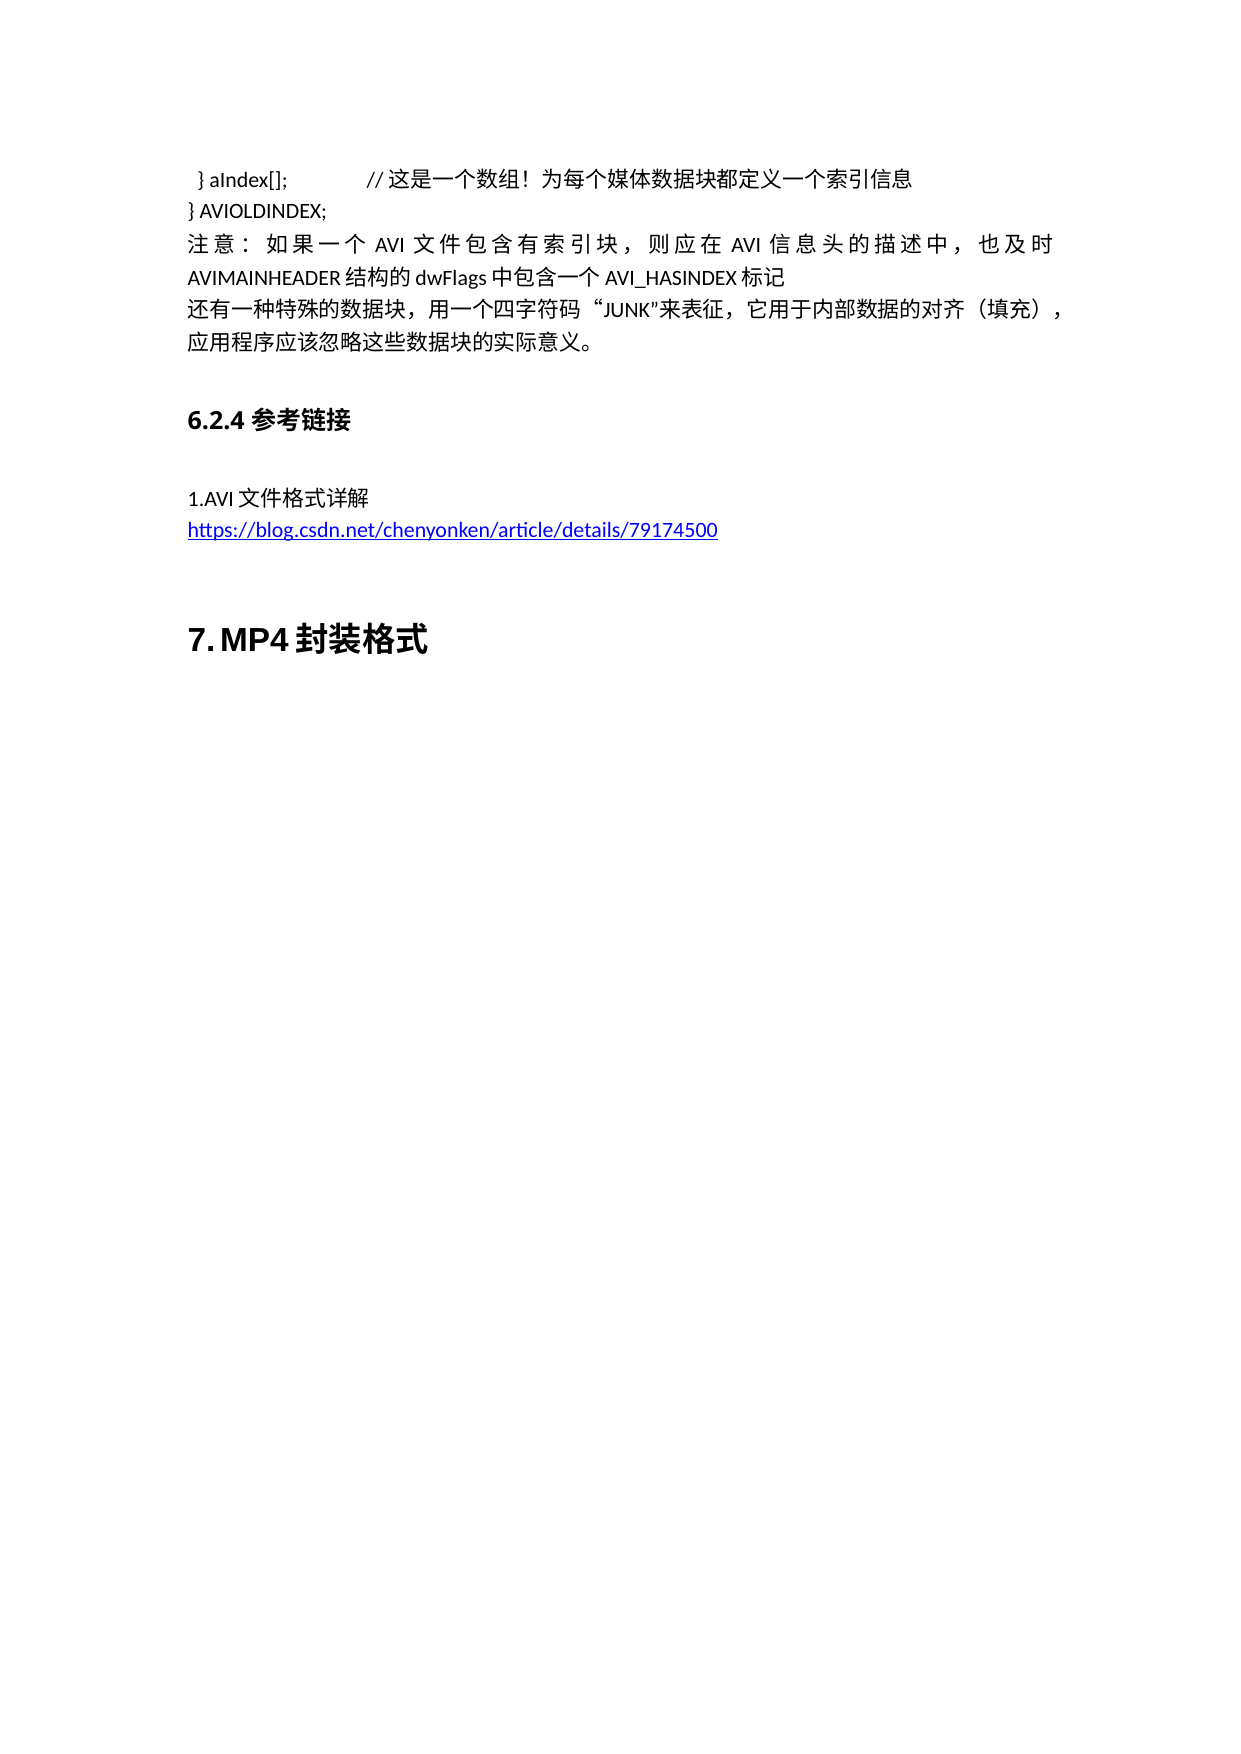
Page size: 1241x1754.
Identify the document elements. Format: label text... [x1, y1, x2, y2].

text 还有一种特殊的数据块，用一个四字符码“JUNK”来表征，它用于内部数据的对齐（填充），应用程序应该忽略这些数据块的实际意义。 [187, 292, 1053, 357]
subtitle MP4封装格式 [187, 605, 1053, 670]
text } AVIOLDINDEX; [187, 194, 1053, 227]
text https://blog.csdn.net/chenyonken/article/details/79174500 [187, 513, 1053, 545]
text } aIndex[]; // 这是一个数组！为每个媒体数据块都定义一个索引信息 [187, 162, 1053, 194]
text 注意：如果一个AVI文件包含有索引块，则应在AVI信息头的描述中，也及时AVIMAINHEADER结构的dwFlags中包含一个AVI_HASINDEX标记 [187, 227, 1053, 292]
text 1.AVI文件格式详解 [187, 480, 1053, 513]
subtitle 6.2.4 参考链接 [187, 386, 1053, 451]
